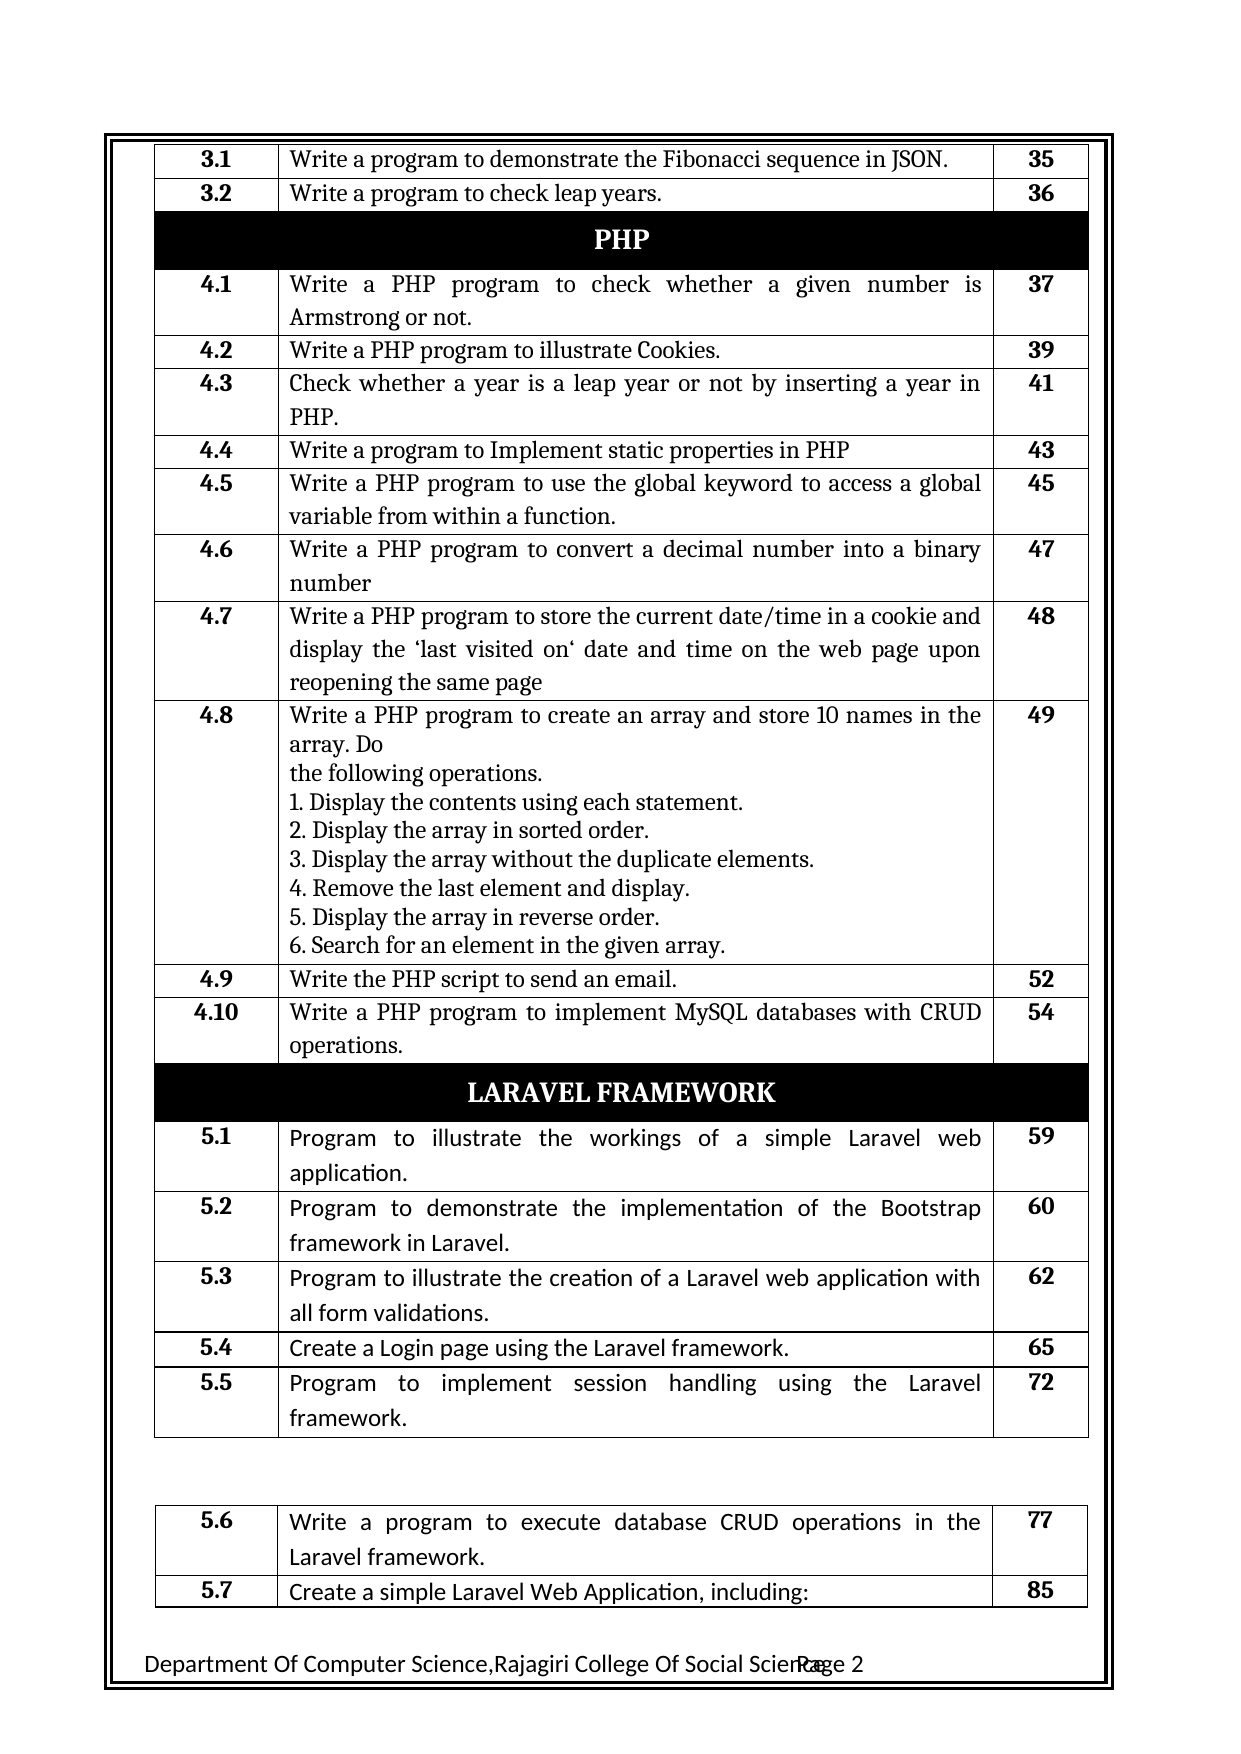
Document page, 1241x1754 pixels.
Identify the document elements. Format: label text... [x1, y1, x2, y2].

table_cell Write a PHP program to implement MySQL databases with CRUD operations. [279, 998, 993, 1063]
table_cell 5.4 [155, 1333, 278, 1366]
table_cell Program to illustrate the creation of a Laravel web application with all form validations. [279, 1262, 993, 1331]
table_cell 4.7 [155, 602, 278, 700]
table_cell 4.3 [155, 369, 278, 435]
table_cell 37 [994, 270, 1088, 335]
table_cell 72 [994, 1368, 1088, 1437]
table_cell 47 [994, 535, 1088, 601]
table_cell Program to demonstrate the implementation of the Bootstrap framework in Laravel. [279, 1192, 993, 1261]
table_cell Write a PHP program to store the current date/time in a cookie and display the ‘last visited on‘ date and time on the web page upon reopening the same page [279, 602, 993, 700]
table_cell 85 [993, 1576, 1087, 1606]
table_cell Write a PHP program to create an array and store 10 names in the array. Do the following operations. 1. Display the contents using each statement. 2. Display the array in sorted order. 3. Display the array without the duplicate elements. 4. Remove the last element and display. 5. Display the array in reverse order. 6. Search for an element in the given array. [279, 701, 993, 963]
table_header 5.6 [156, 1506, 277, 1575]
table_header 77 [993, 1506, 1087, 1575]
table_cell 5.2 [155, 1192, 278, 1261]
table_cell 4.4 [155, 436, 278, 468]
table_cell 41 [994, 369, 1088, 435]
table_cell 52 [994, 965, 1088, 997]
table_cell 4.8 [155, 701, 278, 963]
table_cell Write a PHP program to convert a decimal number into a binary number [279, 535, 993, 601]
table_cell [278, 1576, 992, 1606]
table_cell 4.2 [155, 336, 278, 368]
table_cell 4.6 [155, 535, 278, 601]
table_cell 54 [994, 998, 1088, 1063]
table_cell 4.9 [155, 965, 278, 997]
table_cell LARAVEL FRAMEWORK [155, 1064, 1088, 1121]
table_cell 5.3 [155, 1262, 278, 1331]
table_cell PHP [155, 212, 1088, 269]
table_cell 3.2 [155, 179, 278, 211]
table_cell Program to implement session handling using the Laravel framework. [279, 1368, 993, 1437]
table_cell 4.5 [155, 469, 278, 534]
table_cell Program to illustrate the workings of a simple Laravel web application. [279, 1122, 993, 1191]
table_cell Create a Login page using the Laravel framework. [279, 1333, 993, 1366]
table_cell 4.1 [155, 270, 278, 335]
table_cell 5.1 [155, 1122, 278, 1191]
table_cell 62 [994, 1262, 1088, 1331]
table_cell 3.1 [155, 145, 278, 177]
table_cell Write a PHP program to illustrate Cookies. [279, 336, 993, 368]
table_cell 45 [994, 469, 1088, 534]
table_cell 5.5 [155, 1368, 278, 1437]
table_cell Write a PHP program to use the global keyword to access a global variable from within a function. [279, 469, 993, 534]
table_cell 49 [994, 701, 1088, 963]
table_cell 48 [994, 602, 1088, 700]
table_cell Write the PHP script to send an email. [279, 965, 993, 997]
table_cell 5.7 [156, 1576, 277, 1606]
table_header Write a program to execute database CRUD operations in the Laravel framework. [278, 1506, 992, 1575]
table_cell 65 [994, 1333, 1088, 1366]
table_cell 60 [994, 1192, 1088, 1261]
table_cell Check whether a year is a leap year or not by inserting a year in PHP. [279, 369, 993, 435]
table_cell 4.10 [155, 998, 278, 1063]
table_cell Write a program to demonstrate the Fibonacci sequence in JSON. [279, 145, 993, 177]
table_cell 43 [994, 436, 1088, 468]
table_cell 36 [994, 179, 1088, 211]
table_cell Write a program to check leap years. [279, 179, 993, 211]
table_cell 39 [994, 336, 1088, 368]
table_cell Write a program to Implement static properties in PHP [279, 436, 993, 468]
table_cell 35 [994, 145, 1088, 177]
table_cell Write a PHP program to check whether a given number is Armstrong or not. [279, 270, 993, 335]
table_cell 59 [994, 1122, 1088, 1191]
